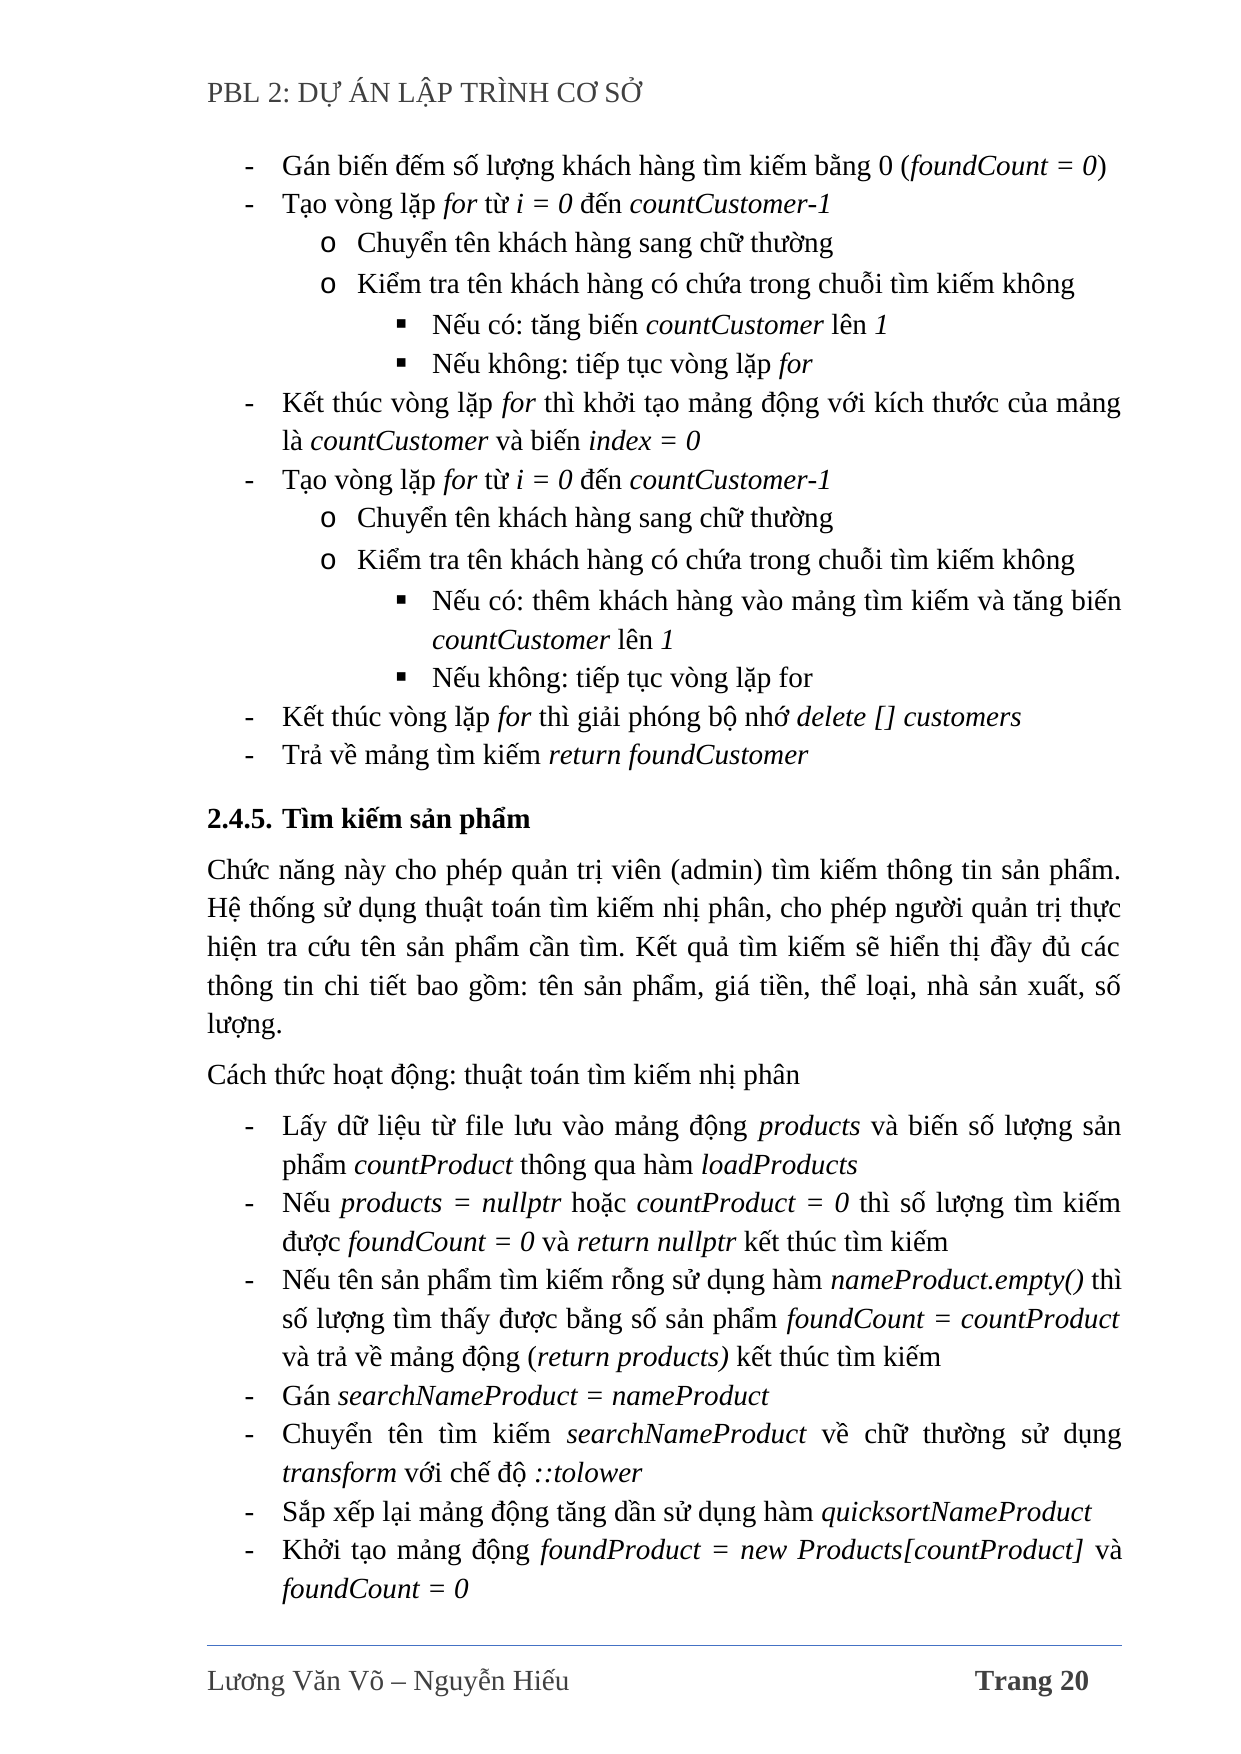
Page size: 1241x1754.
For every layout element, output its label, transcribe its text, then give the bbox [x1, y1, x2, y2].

list Chuyển tên khách hàng sang chữ thường [319, 225, 1122, 261]
text Chức năng này cho phép quản trị viên (admin) tìm kiếm thông tin sản phẩm. Hệ thống sử dụng thuật toán tìm kiếm nhị phân, cho phép người quản trị thực hiện tra cứu tên sản phẩm cần tìm. Kết quả tìm kiếm sẽ hiển thị đầy đủ các thông tin chi tiết bao gồm: tên sản phẩm, giá tiền, thể loại, nhà sản xuất, số lượng. [207, 852, 1122, 1040]
list Kiểm tra tên khách hàng có chứa trong chuỗi tìm kiếm không [319, 542, 1122, 578]
list Nếu không: tiếp tục vòng lặp for [394, 660, 1122, 694]
list Kiểm tra tên khách hàng có chứa trong chuỗi tìm kiếm không [319, 266, 1122, 302]
list Gán searchNameProduct = nameProduct [244, 1378, 1122, 1412]
list Kết thúc vòng lặp for thì khởi tạo mảng động với kích thước của mảng là countCustomer và biến index = 0 [244, 385, 1122, 457]
list Khởi tạo mảng động foundProduct = new Products[countProduct] và foundCount = 0 [244, 1532, 1122, 1604]
text Cách thức hoạt động: thuật toán tìm kiếm nhị phân [207, 1057, 1122, 1091]
list Nếu có: thêm khách hàng vào mảng tìm kiếm và tăng biến countCustomer lên 1 [394, 583, 1122, 655]
list Nếu có: tăng biến countCustomer lên 1 [394, 307, 1122, 341]
list Nếu tên sản phẩm tìm kiếm rỗng sử dụng hàm nameProduct.empty() thì số lượng tìm thấy được bằng số sản phẩm foundCount = countProduct và trả về mảng động (return products) kết thúc tìm kiếm [244, 1262, 1122, 1373]
subtitle Tìm kiếm sản phẩm [207, 801, 1122, 834]
list Chuyển tên khách hàng sang chữ thường [319, 500, 1122, 536]
list Nếu products = nullptr hoặc countProduct = 0 thì số lượng tìm kiếm được foundCount = 0 và return nullptr kết thúc tìm kiếm [244, 1185, 1122, 1257]
list Sắp xếp lại mảng động tăng dần sử dụng hàm quicksortNameProduct [244, 1494, 1122, 1527]
list Nếu không: tiếp tục vòng lặp for [394, 346, 1122, 380]
list Trả về mảng tìm kiếm return foundCustomer [244, 737, 1122, 771]
list Lấy dữ liệu từ file lưu vào mảng động products và biến số lượng sản phẩm countProduct thông qua hàm loadProducts [244, 1108, 1122, 1180]
list Tạo vòng lặp for từ i = 0 đến countCustomer-1 [244, 186, 1122, 220]
list Kết thúc vòng lặp for thì giải phóng bộ nhớ delete [] customers [244, 699, 1122, 732]
list Tạo vòng lặp for từ i = 0 đến countCustomer-1 [244, 462, 1122, 495]
list Gán biến đếm số lượng khách hàng tìm kiếm bằng 0 (foundCount = 0) [244, 148, 1122, 181]
list Chuyển tên tìm kiếm searchNameProduct về chữ thường sử dụng transform với chế độ ::tolower [244, 1417, 1122, 1489]
